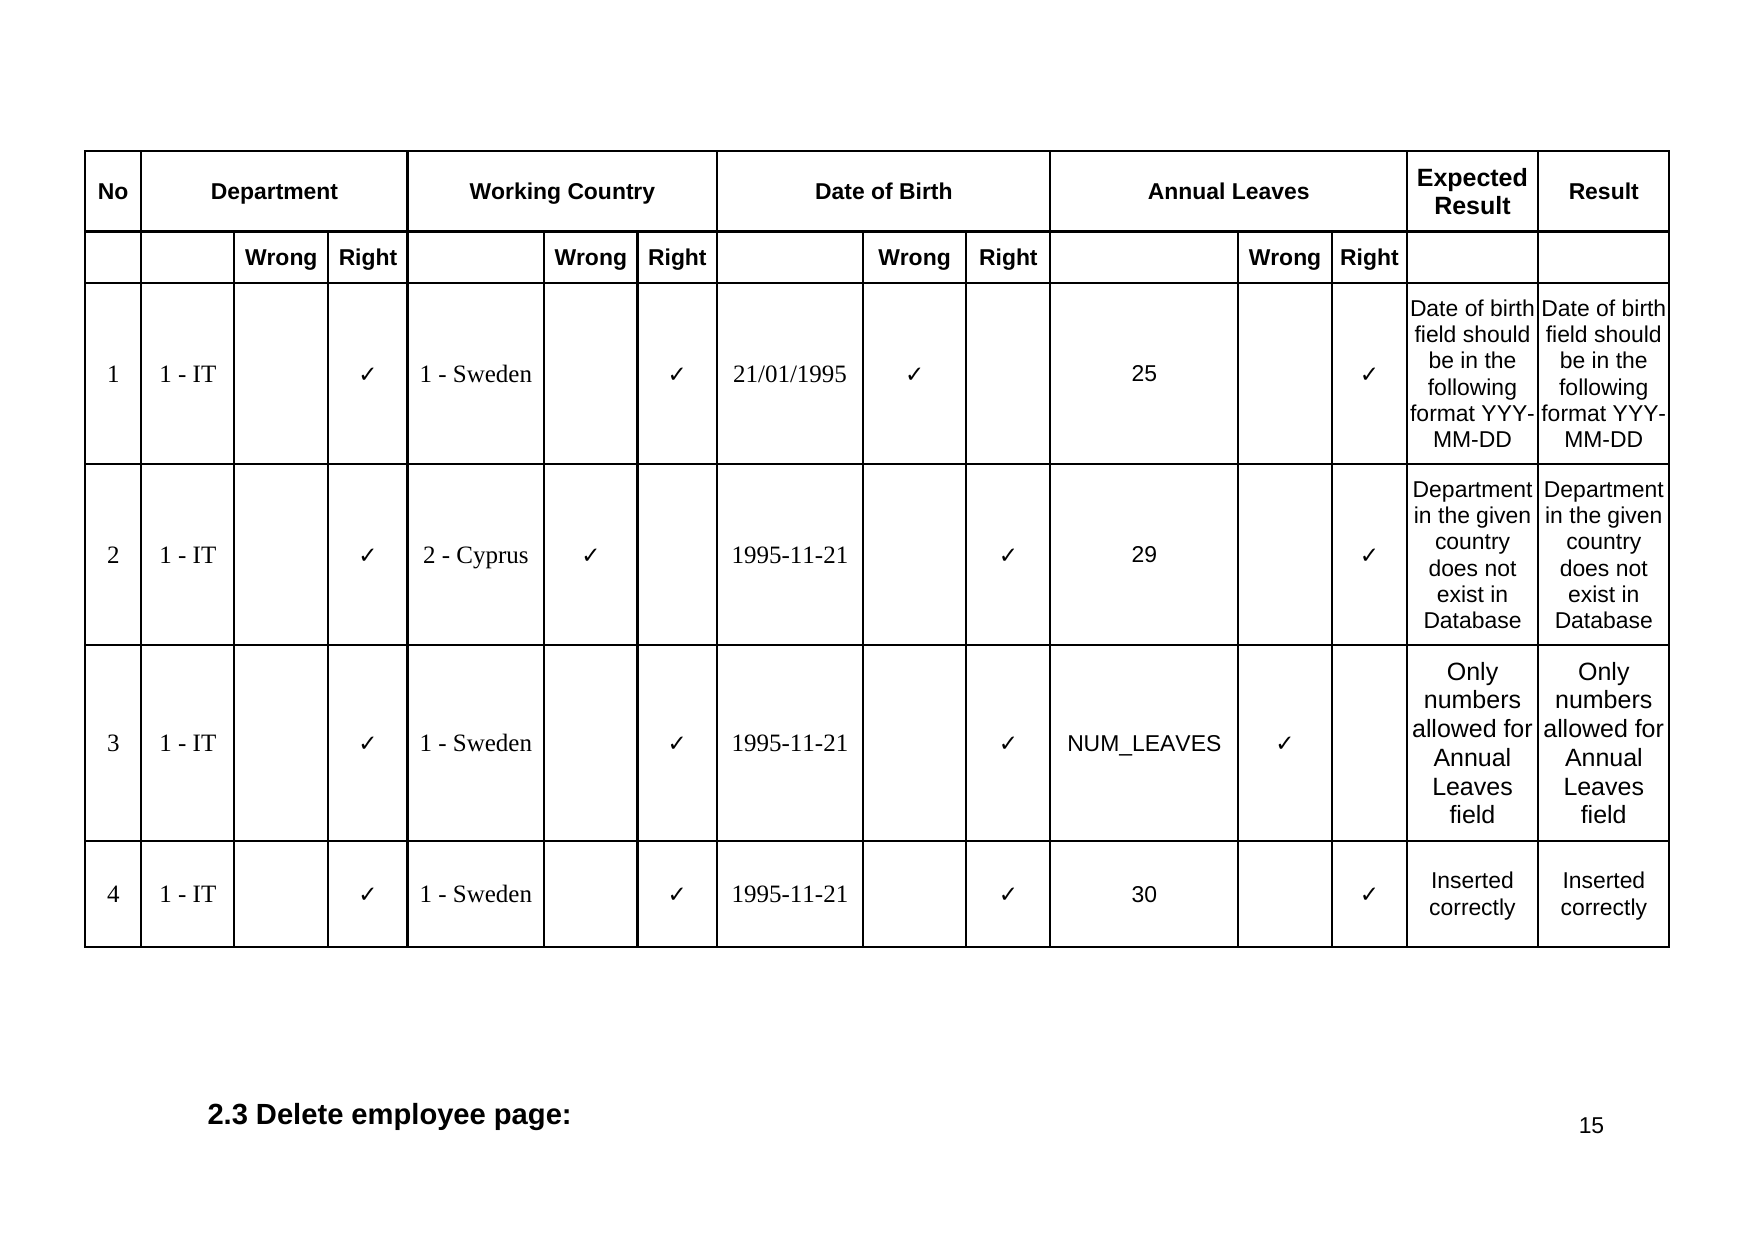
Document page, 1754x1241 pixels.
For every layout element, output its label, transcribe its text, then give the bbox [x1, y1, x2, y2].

table_cell [864, 646, 965, 839]
table_cell 1 [86, 284, 140, 463]
table_cell ✓ [967, 842, 1049, 946]
table_cell [235, 646, 327, 839]
table_cell [1051, 233, 1237, 282]
table_cell 1 - IT [142, 284, 233, 463]
table_cell [545, 842, 636, 946]
table_cell ✓ [329, 646, 406, 839]
table_cell Wrong [1239, 233, 1331, 282]
table_cell [1408, 233, 1537, 282]
table_cell ✓ [967, 646, 1049, 839]
table_cell [545, 284, 636, 463]
table_cell [1239, 842, 1331, 946]
table_cell Right [329, 233, 406, 282]
table_cell Expected Result [1408, 152, 1537, 230]
table_cell ✓ [329, 284, 406, 463]
table_cell [545, 646, 636, 839]
table_cell 1995-11-21 [718, 842, 862, 946]
table_cell [1239, 465, 1331, 644]
table_cell 1 - Sweden [409, 284, 543, 463]
table_cell ✓ [639, 646, 716, 839]
table_cell 1995-11-21 [718, 646, 862, 839]
table_cell 1 - IT [142, 842, 233, 946]
table_cell Date of Birth [718, 152, 1049, 230]
table_cell Only numbers allowed for Annual Leaves field [1408, 646, 1537, 839]
table_cell ✓ [864, 284, 965, 463]
table_cell Department [142, 152, 406, 230]
table_cell [409, 233, 543, 282]
table_cell 3 [86, 646, 140, 839]
table_cell Date of birth field should be in the following format YYY-MM-DD [1408, 284, 1537, 463]
table_cell Department in the given country does not exist in Database [1408, 465, 1537, 644]
table_cell Department in the given country does not exist in Database [1539, 465, 1668, 644]
table_cell No [86, 152, 140, 230]
table_cell 29 [1051, 465, 1237, 644]
table_cell [1539, 233, 1668, 282]
table_cell [718, 233, 862, 282]
table_cell Inserted correctly [1539, 842, 1668, 946]
table_cell [864, 842, 965, 946]
table_cell ✓ [329, 842, 406, 946]
table_cell [235, 842, 327, 946]
table_cell Result [1539, 152, 1668, 230]
table_cell ✓ [1239, 646, 1331, 839]
table_cell ✓ [1333, 842, 1406, 946]
table_cell [86, 233, 140, 282]
table_cell Wrong [235, 233, 327, 282]
table_cell [142, 233, 233, 282]
table_cell Right [967, 233, 1049, 282]
table_cell Inserted correctly [1408, 842, 1537, 946]
table_cell ✓ [639, 284, 716, 463]
table_cell 1 - Sweden [409, 842, 543, 946]
table_cell 1 - Sweden [409, 646, 543, 839]
table_cell Annual Leaves [1051, 152, 1406, 230]
table_cell ✓ [1333, 465, 1406, 644]
table_cell ✓ [1333, 284, 1406, 463]
table_cell ✓ [545, 465, 636, 644]
table_cell Only numbers allowed for Annual Leaves field [1539, 646, 1668, 839]
table_cell ✓ [967, 465, 1049, 644]
table_cell [1333, 646, 1406, 839]
table_cell Wrong [864, 233, 965, 282]
table_cell [639, 465, 716, 644]
table_cell 21/01/1995 [718, 284, 862, 463]
table_cell 1 - IT [142, 646, 233, 839]
table_cell Working Country [409, 152, 716, 230]
table_cell [1239, 284, 1331, 463]
table_cell Right [1333, 233, 1406, 282]
table_cell 1995-11-21 [718, 465, 862, 644]
table_cell [235, 465, 327, 644]
table_cell 1 - IT [142, 465, 233, 644]
table_cell NUM_LEAVES [1051, 646, 1237, 839]
table_cell 2 - Cyprus [409, 465, 543, 644]
table_cell 2 [86, 465, 140, 644]
table_cell Right [639, 233, 716, 282]
table_cell [864, 465, 965, 644]
table_cell Date of birth field should be in the following format YYY-MM-DD [1539, 284, 1668, 463]
table_cell [235, 284, 327, 463]
table_cell ✓ [329, 465, 406, 644]
table_cell 25 [1051, 284, 1237, 463]
table_cell Wrong [545, 233, 636, 282]
table_cell 30 [1051, 842, 1237, 946]
table_cell 4 [86, 842, 140, 946]
table_cell ✓ [639, 842, 716, 946]
table_cell [967, 284, 1049, 463]
